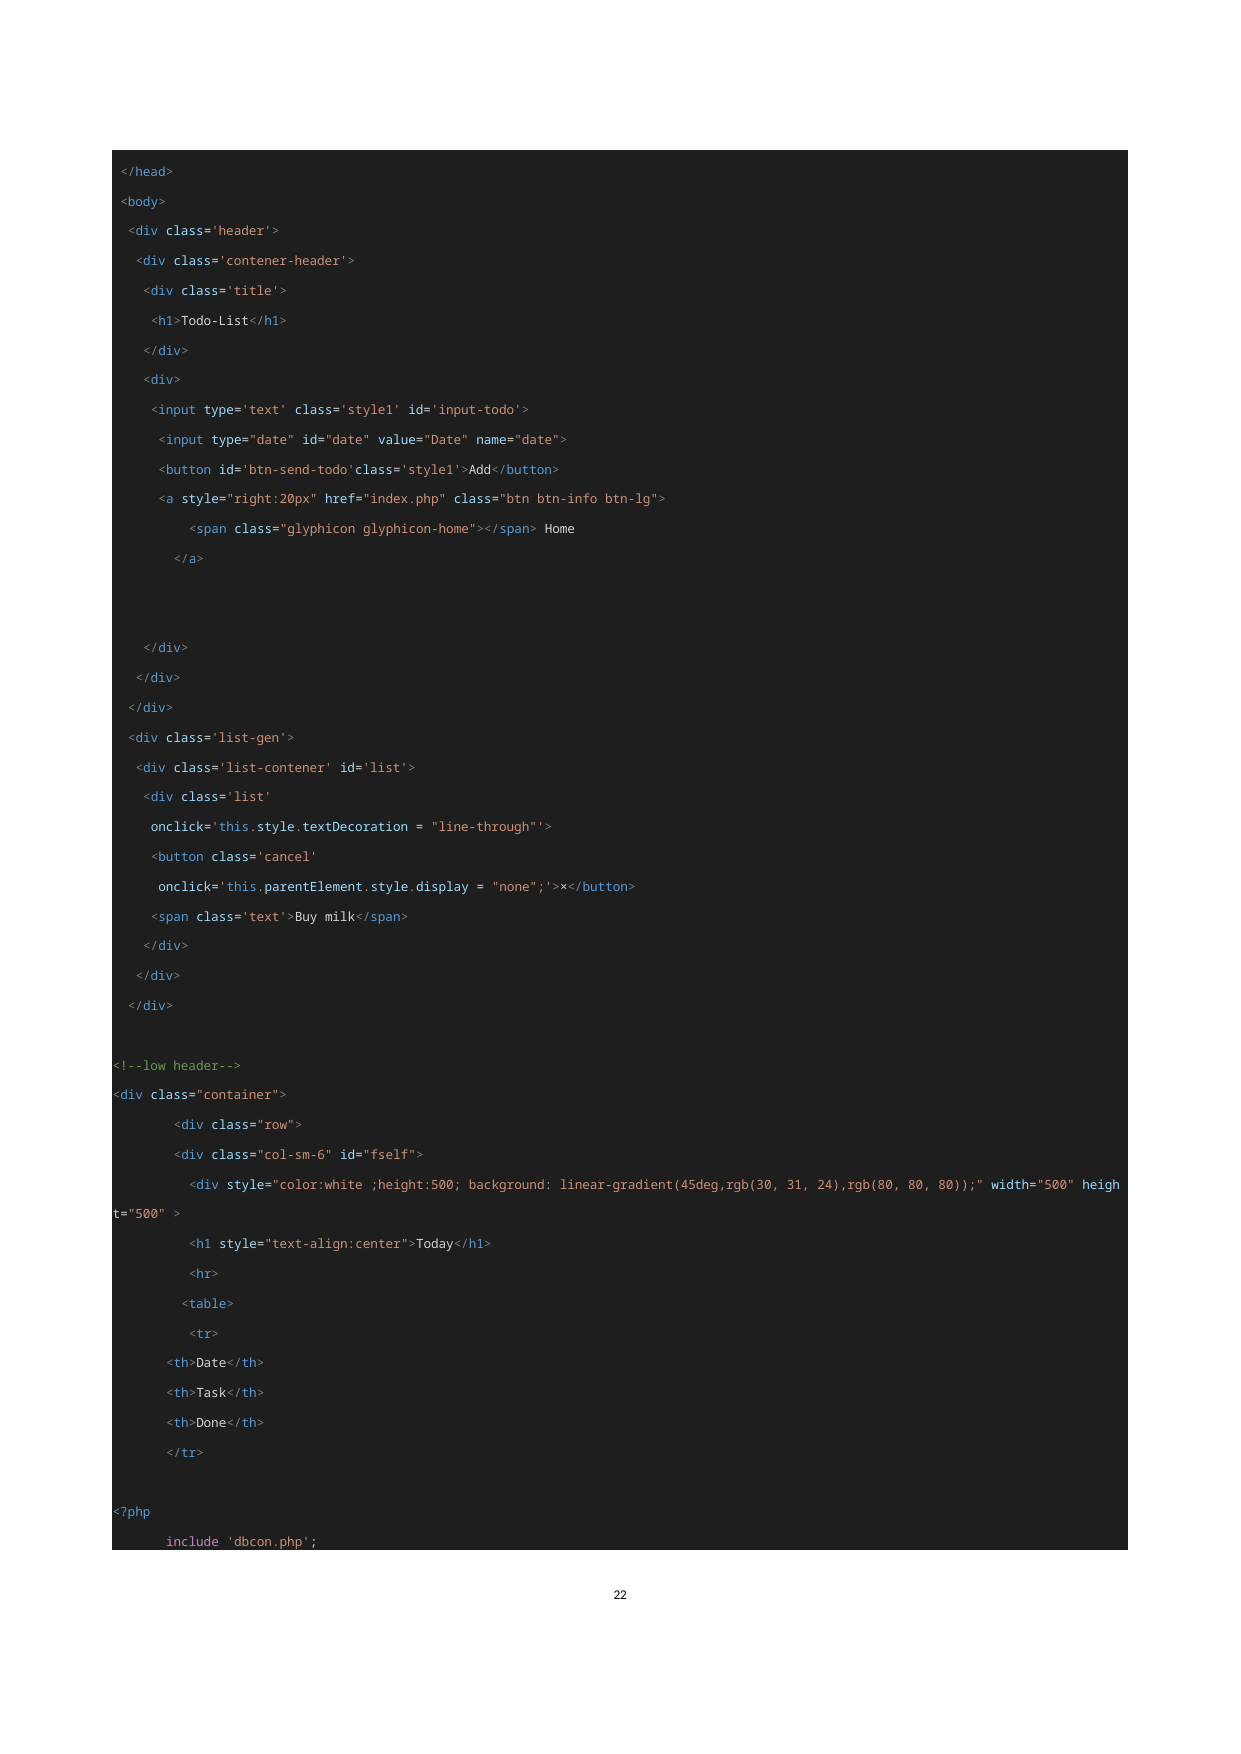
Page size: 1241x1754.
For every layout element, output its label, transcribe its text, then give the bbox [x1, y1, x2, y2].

text include 'dbcon.php'; [112, 1520, 1128, 1550]
text <div class="col-sm-6" id="fself"> [112, 1133, 1128, 1163]
text </div> [112, 329, 1128, 358]
text <span class="glyphicon glyphicon-home"></span> Home [112, 507, 1128, 537]
text </div> [112, 954, 1128, 984]
text </tr> [112, 1431, 1128, 1461]
text </a> [112, 537, 1128, 567]
text <h1>Todo-List</h1> [112, 299, 1128, 329]
text <hr> [112, 1252, 1128, 1282]
text <th>Date</th> [112, 1342, 1128, 1371]
text onclick='this.parentElement.style.display = "none";'>×</button> [112, 865, 1128, 895]
text <th>Done</th> [112, 1401, 1128, 1431]
text <div class='header'> [112, 209, 1128, 239]
text <div class='list-gen'> [112, 716, 1128, 746]
text <?php [112, 1491, 1128, 1520]
text <div class="container"> [112, 1073, 1128, 1103]
text <a style="right:20px" href="index.php" class="btn btn-info btn-lg"> [112, 478, 1128, 507]
text <span class='text'>Buy milk</span> [112, 895, 1128, 924]
text </div> [112, 984, 1128, 1014]
text <th>Task</th> [112, 1371, 1128, 1401]
text <input type="date" id="date" value="Date" name="date"> [112, 418, 1128, 448]
text <div class='contener-header'> [112, 239, 1128, 269]
text <table> [112, 1282, 1128, 1312]
text </div> [112, 627, 1128, 656]
text </div> [112, 924, 1128, 954]
text <tr> [112, 1312, 1128, 1342]
text <div class='title'> [112, 269, 1128, 299]
text <div class='list-contener' id='list'> [112, 746, 1128, 776]
text </head> [112, 150, 1128, 180]
text <div> [112, 358, 1128, 388]
text <input type='text' class='style1' id='input-todo'> [112, 388, 1128, 418]
text <div class='list' [112, 776, 1128, 805]
text <div class="row"> [112, 1103, 1128, 1133]
text <!--low header--> [112, 1044, 1128, 1073]
text </div> [112, 686, 1128, 716]
text <div style="color:white ;height:500; background: linear-gradient(45deg,rgb(30, 31, 24),rgb(80, 80, 80));" width="500" height="500" > [112, 1163, 1128, 1222]
text <button class='cancel' [112, 835, 1128, 865]
text <button id='btn-send-todo'class='style1'>Add</button> [112, 448, 1128, 478]
text onclick='this.style.textDecoration = "line-through"'> [112, 805, 1128, 835]
text <body> [112, 180, 1128, 209]
text <h1 style="text-align:center">Today</h1> [112, 1222, 1128, 1252]
text </div> [112, 656, 1128, 686]
